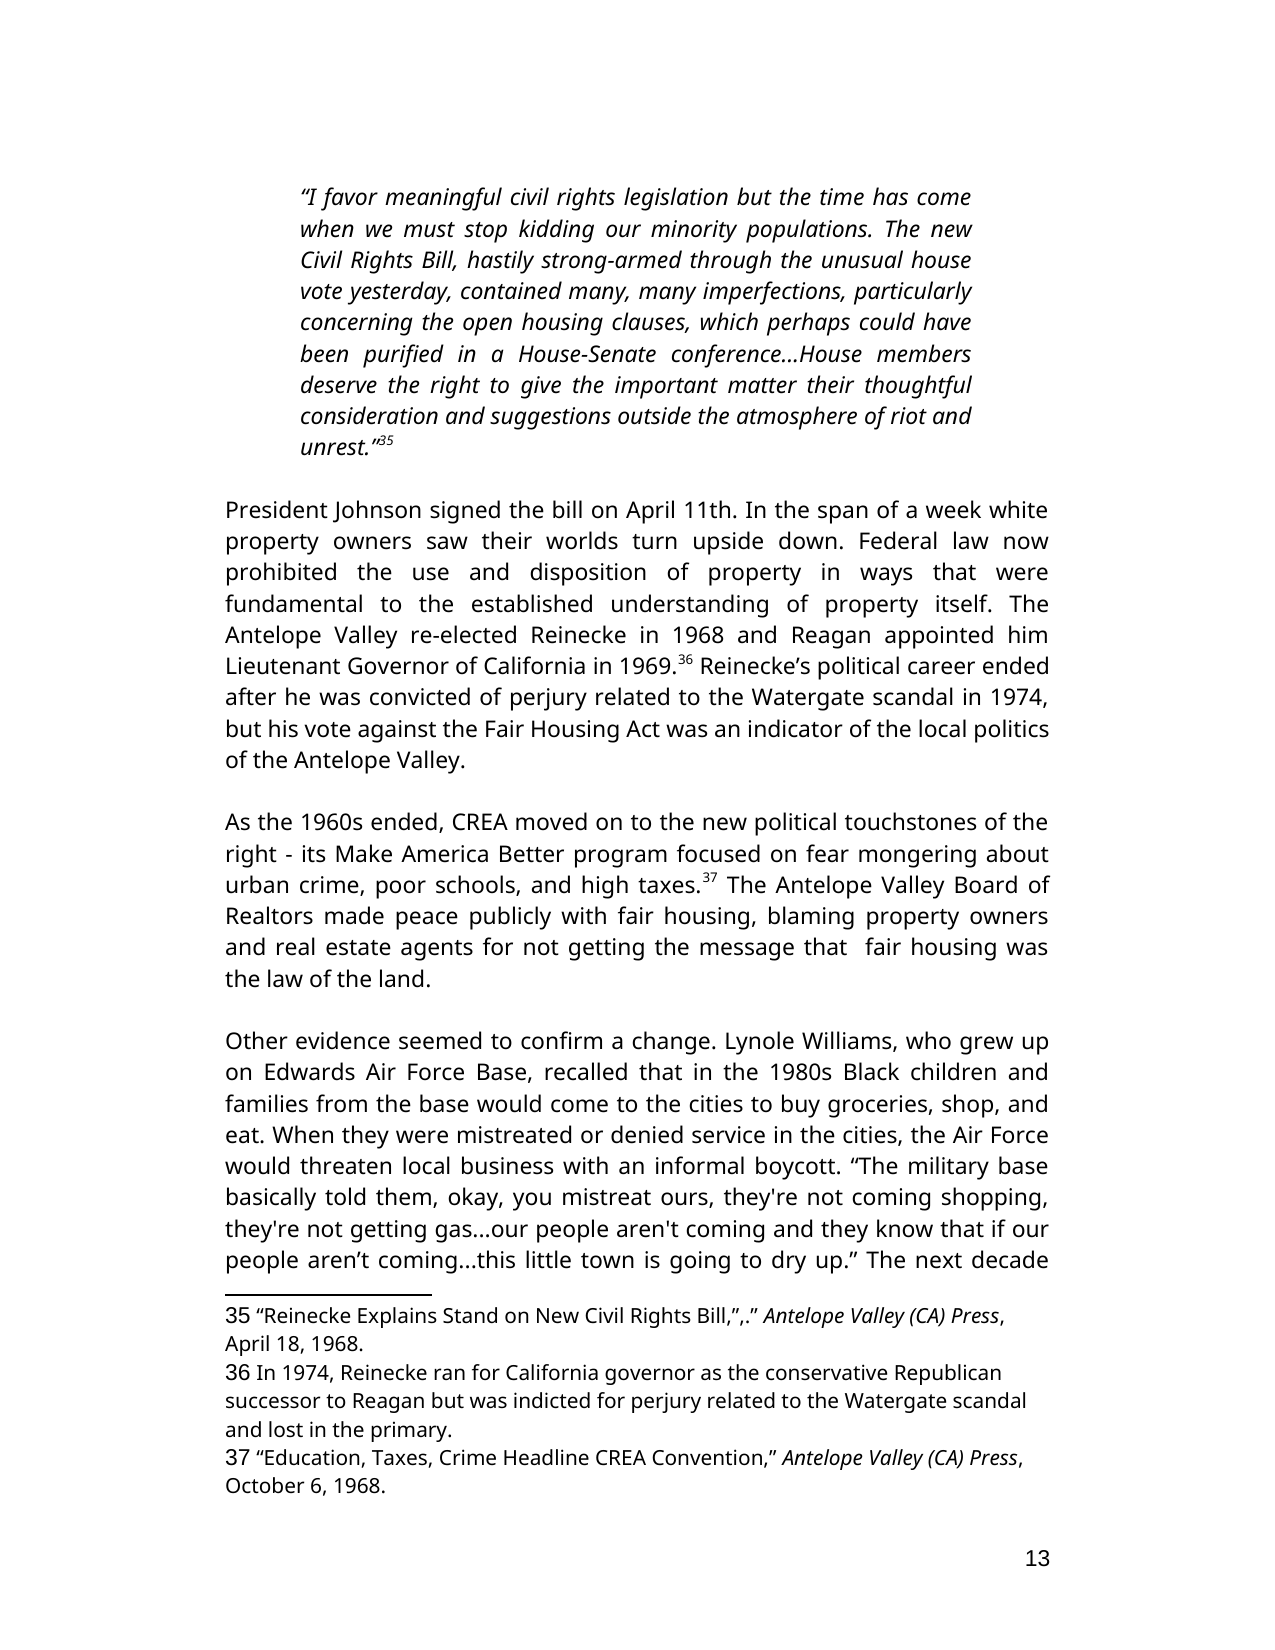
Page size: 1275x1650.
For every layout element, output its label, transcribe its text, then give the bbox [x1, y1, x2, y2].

text As the 1960s ended, CREA moved on to the new political touchstones of the right - its Make America Better program focused on fear mongering about urban crime, poor schools, and high taxes. The Antelope Valley Board of Realtors made peace publicly with fair housing, blaming property owners and real estate agents for not getting the message that fair housing was the law of the land. [225, 806, 1050, 994]
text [225, 1025, 1050, 1275]
text “I favor meaningful civil rights legislation but the time has come when we must stop kidding our minority populations. The new Civil Rights Bill, hastily strong-armed through the unusual house vote yesterday, contained many, many imperfections, particularly concerning the open housing clauses, which perhaps could have been purified in a House-Senate conference...House members deserve the right to give the important matter their thoughtful consideration and suggestions outside the atmosphere of riot and unrest.” [300, 181, 975, 462]
text President Johnson signed the bill on April 11th. In the span of a week white property owners saw their worlds turn upside down. Federal law now prohibited the use and disposition of property in ways that were fundamental to the established understanding of property itself. The Antelope Valley re-elected Reinecke in 1968 and Reagan appointed him Lieutenant Governor of California in 1969. Reinecke’s political career ended after he was convicted of perjury related to the Watergate scandal in 1974, but his vote against the Fair Housing Act was an indicator of the local politics of the Antelope Valley. [225, 494, 1050, 775]
